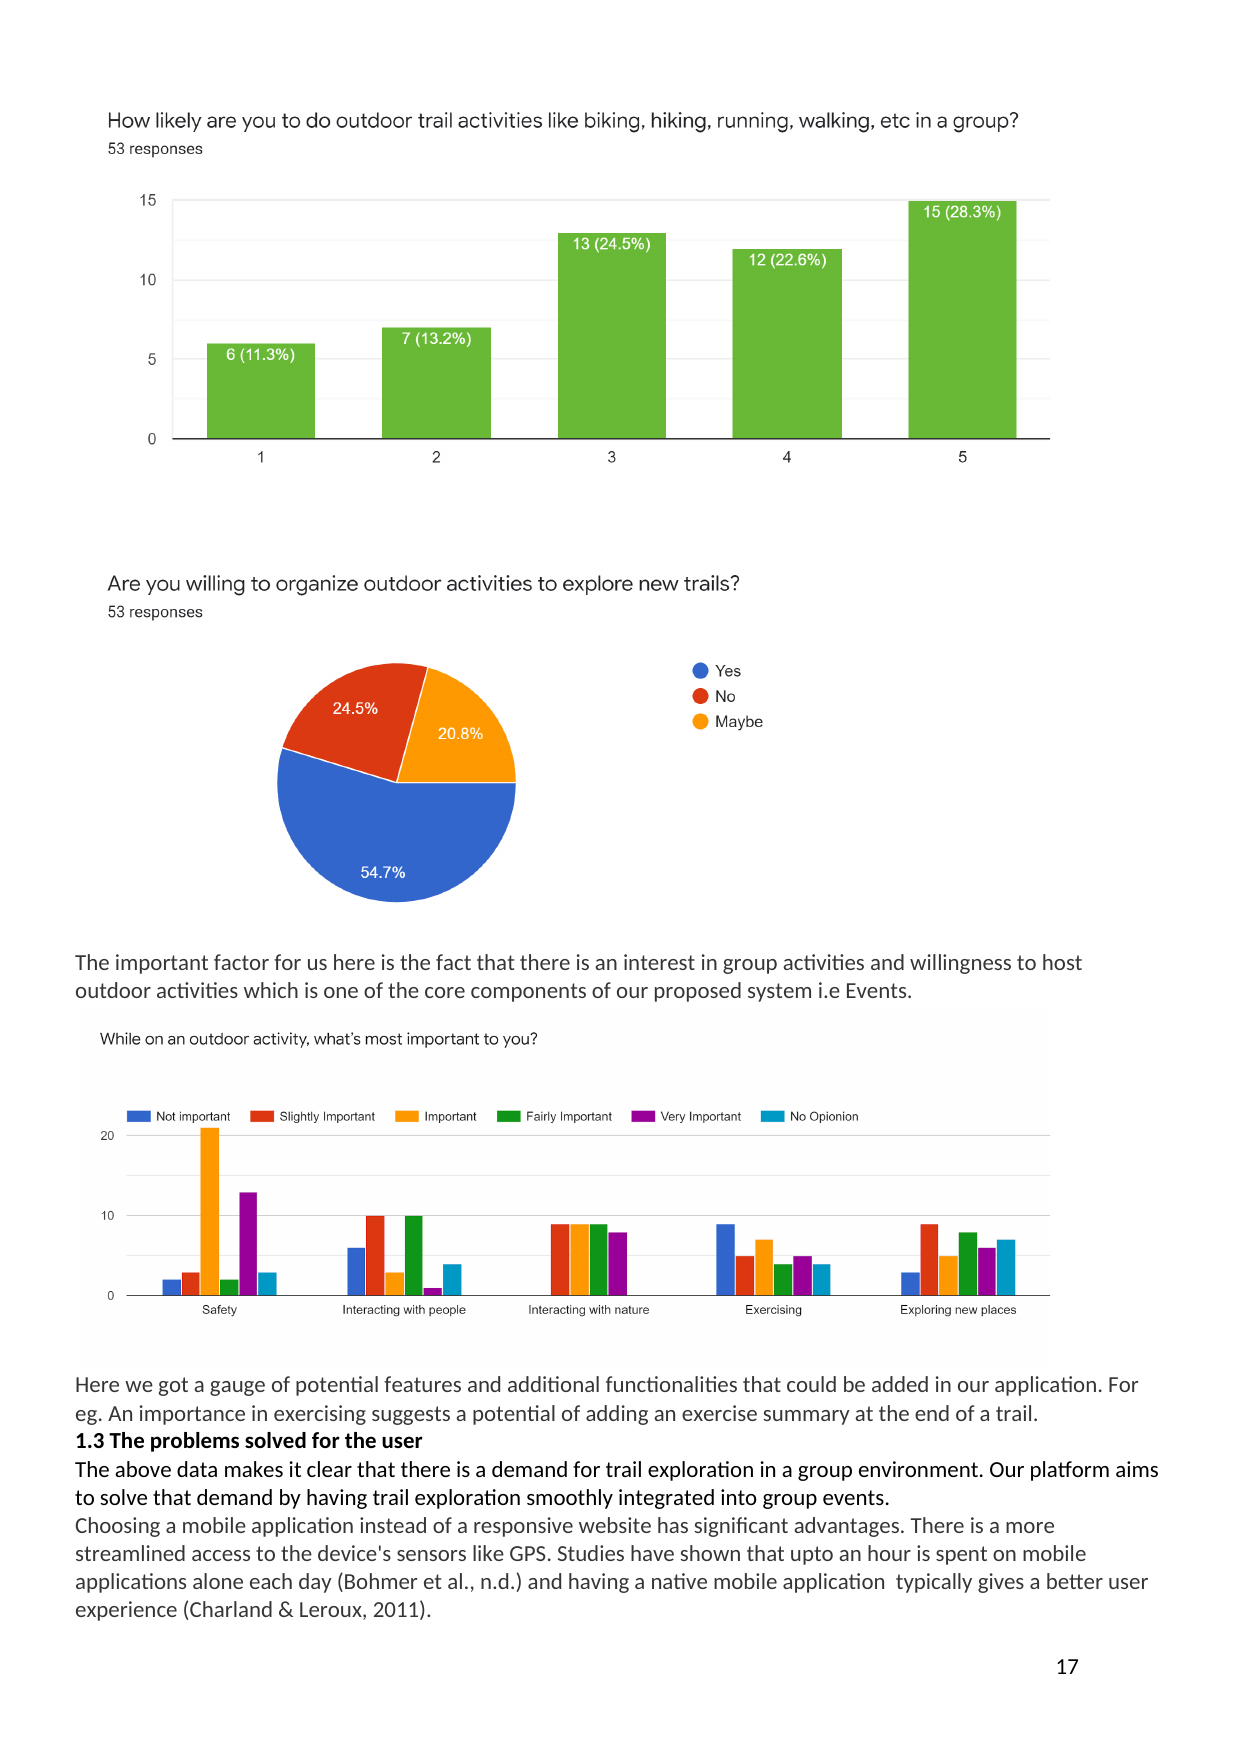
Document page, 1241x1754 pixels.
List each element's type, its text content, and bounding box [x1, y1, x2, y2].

picture [75, 1003, 1050, 1371]
text Here we got a gauge of potential features and additional functionalities that could be added in our application. For eg. An importance in exercising suggests a potential of adding an exercise summary at the end of a trail. [75, 1371, 1165, 1427]
text The important factor for us here is the fact that there is an interest in group activities and willingness to host outdoor activities which is one of the core components of our proposed system i.e Events. [75, 948, 1165, 1004]
text Choosing a mobile application instead of a responsive website has significant advantages. There is a more streamlined access to the device's sensors like GPS. Studies have shown that upto an hour is spent on mobile applications alone each day (Bohmer et al., n.d.) and having a native mobile application typically gives a better user experience (Charland & Leroux, 2011). [75, 1511, 1165, 1623]
text 1.3 The problems solved for the user [75, 1427, 1165, 1455]
picture [75, 75, 1050, 948]
text The above data makes it clear that there is a demand for trail exploration in a group environment. Our platform aims to solve that demand by having trail exploration smoothly integrated into group events. [75, 1455, 1165, 1511]
